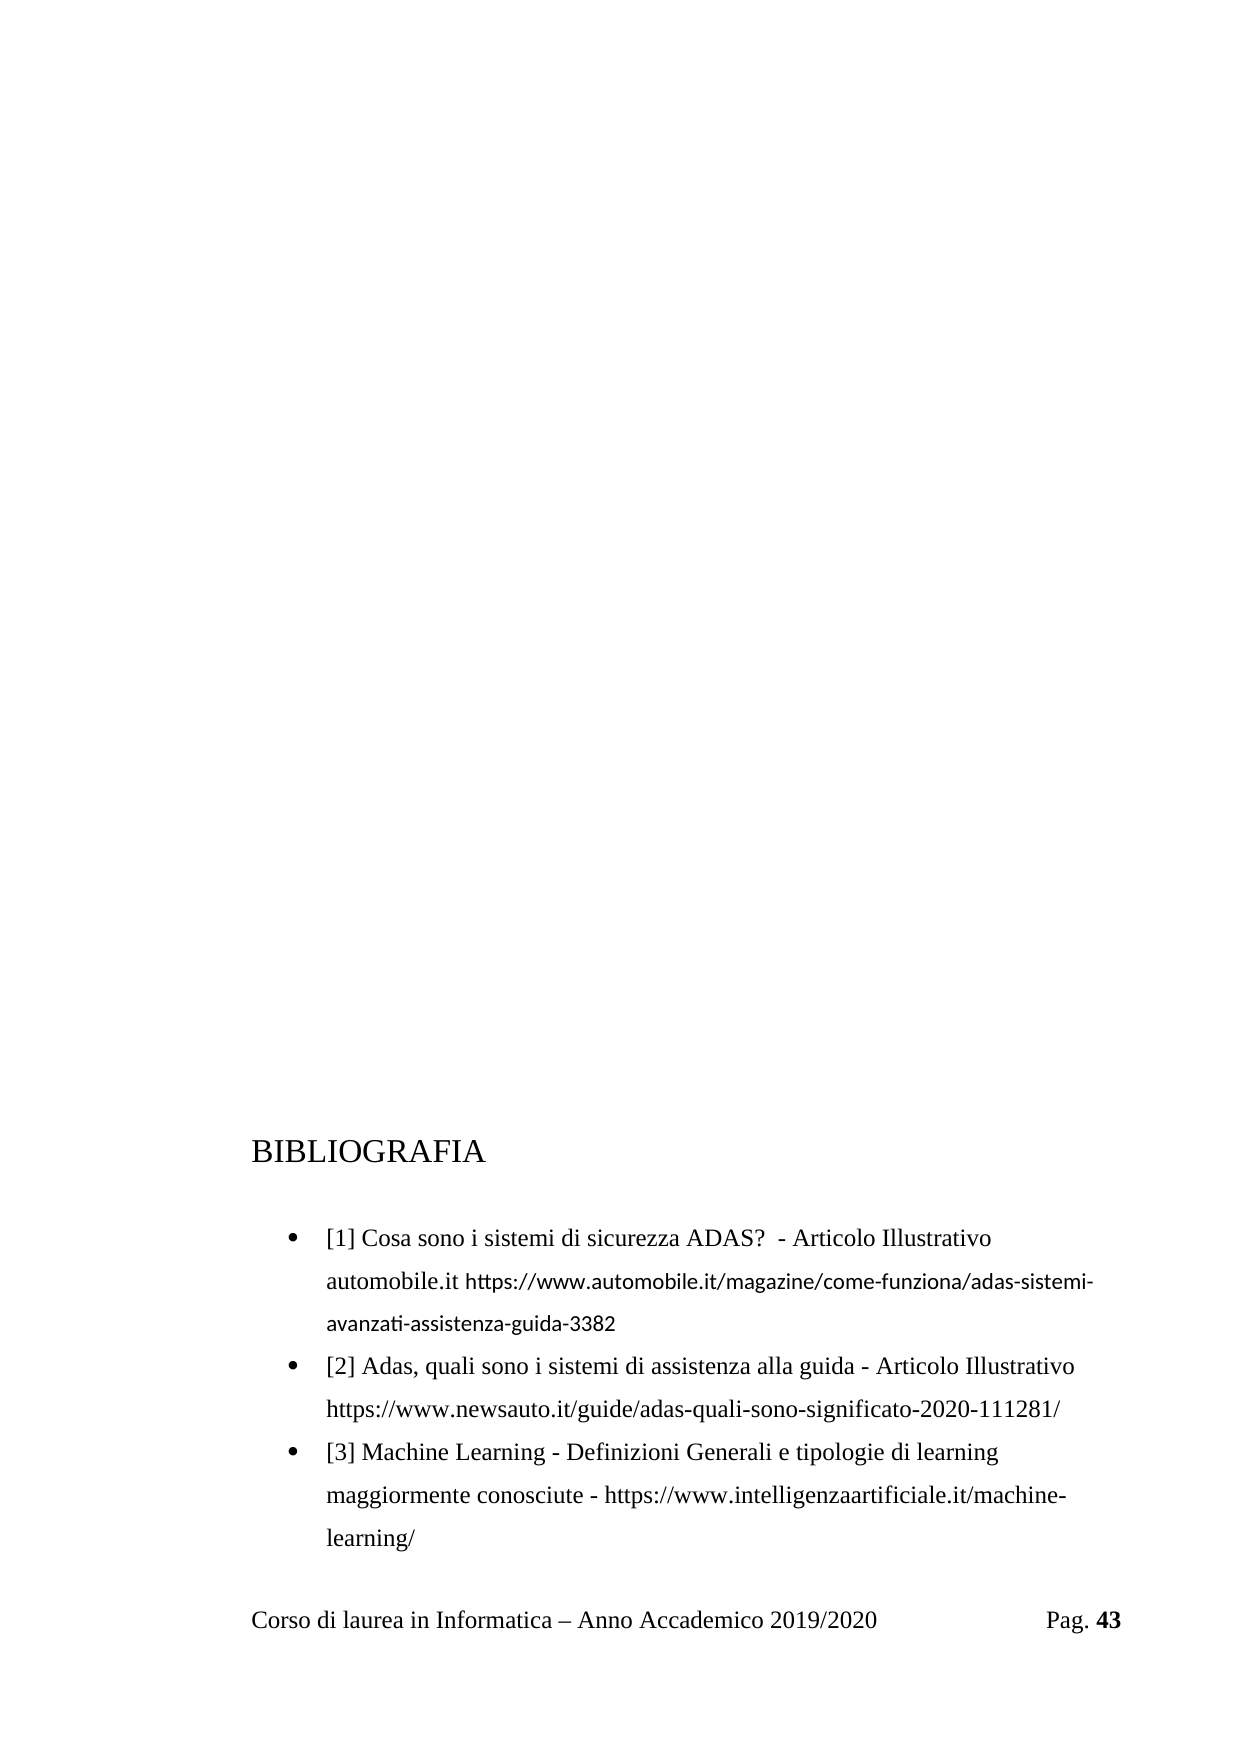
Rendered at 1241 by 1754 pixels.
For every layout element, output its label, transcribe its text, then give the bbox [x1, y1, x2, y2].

list [1] Cosa sono i sistemi di sicurezza ADAS? - Articolo Illustrativo automobile.it https://www.automobile.it/magazine/come-funziona/adas-sistemi-avanzati-assistenza-guida-3382 [288, 1223, 1122, 1337]
list [3] Machine Learning - Definizioni Generali e tipologie di learning maggiormente conosciute - https://www.intelligenzaartificiale.it/machine-learning/ [288, 1437, 1122, 1552]
list [2] Adas, quali sono i sistemi di assistenza alla guida - Articolo Illustrativo https://www.newsauto.it/guide/adas-quali-sono-significato-2020-111281/ [288, 1351, 1122, 1423]
subtitle bibliografia [251, 1124, 1122, 1172]
